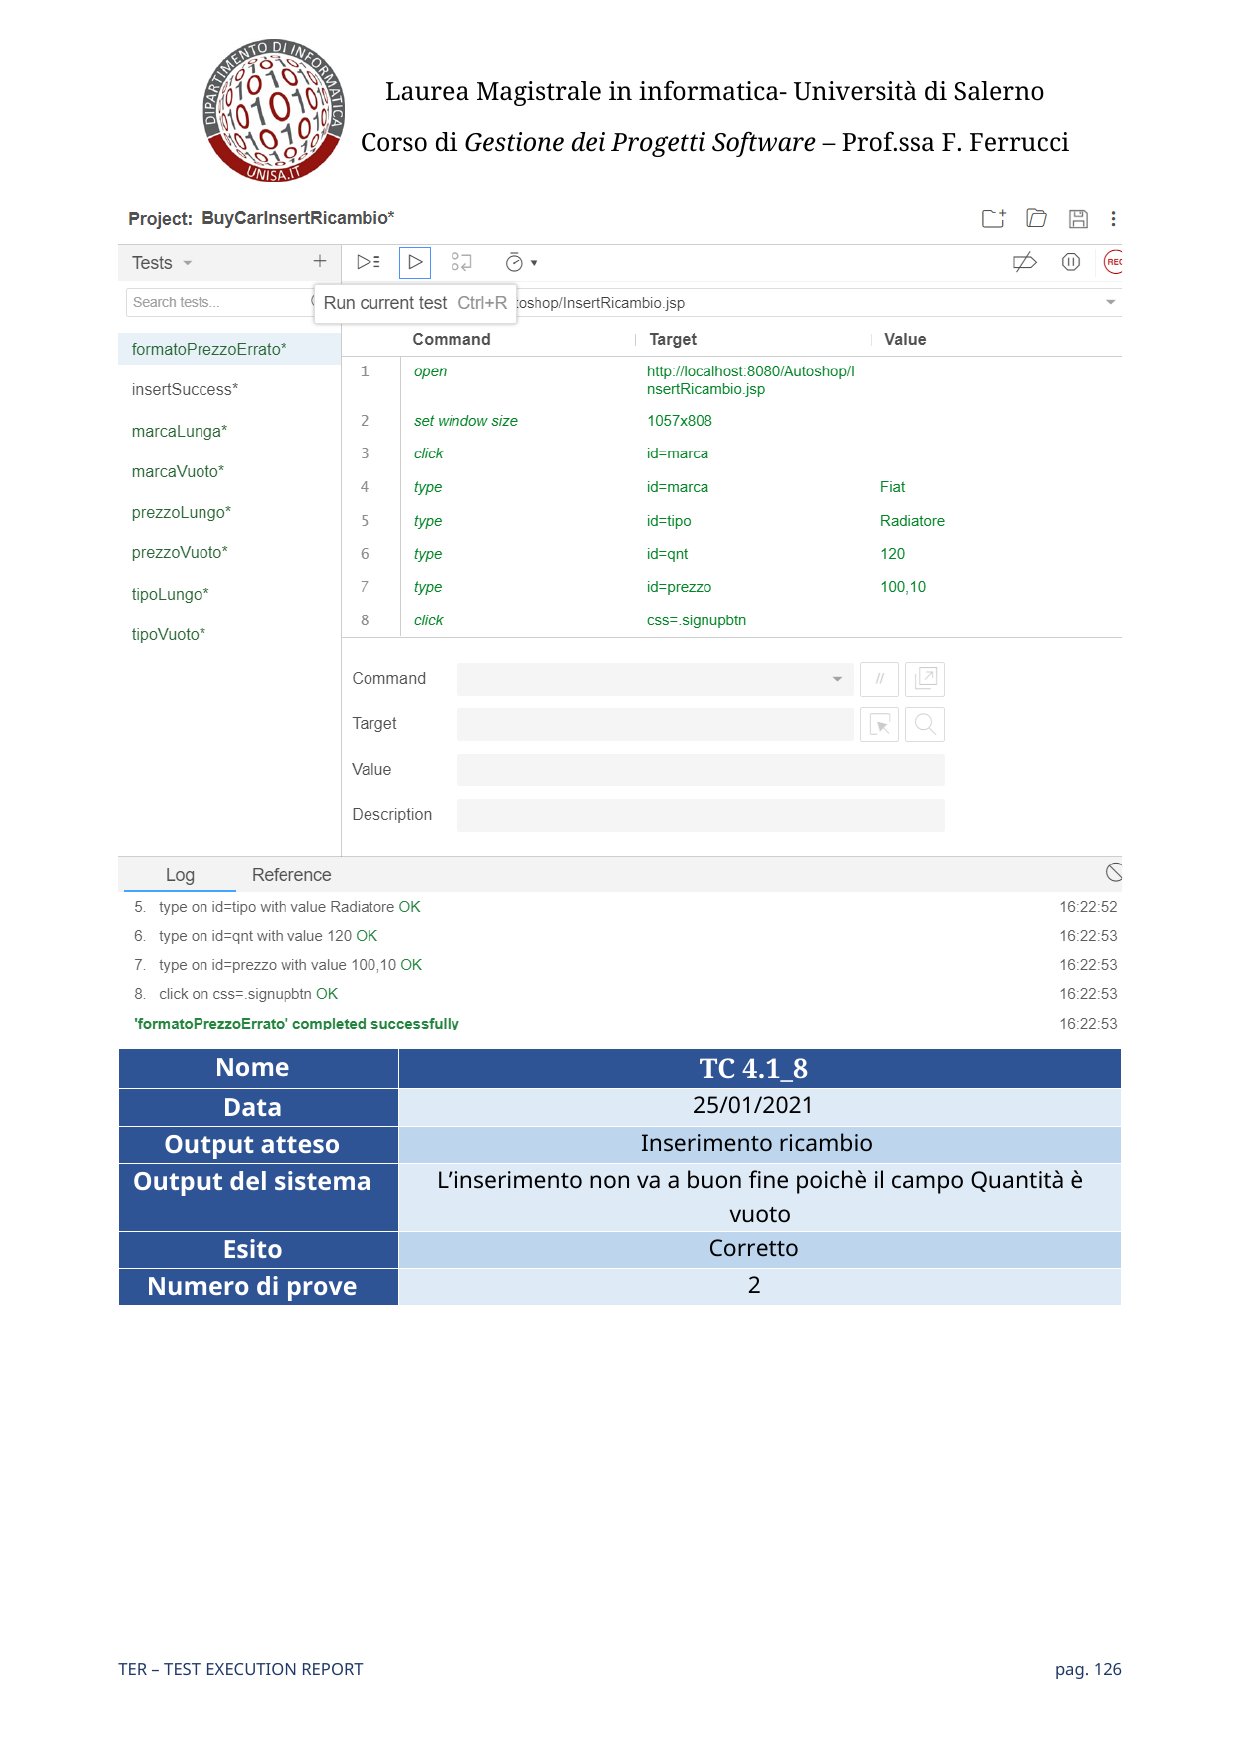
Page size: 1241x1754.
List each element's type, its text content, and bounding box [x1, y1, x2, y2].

table_cell Corretto [399, 1232, 1121, 1268]
table_cell Numero di prove [119, 1269, 398, 1305]
table_header Nome [119, 1049, 398, 1088]
table_cell Output atteso [119, 1127, 398, 1163]
table_cell Data [119, 1089, 398, 1126]
table_header TC 4.1_8 [399, 1049, 1121, 1088]
table_cell Output del sistema [119, 1164, 398, 1231]
table_cell Inserimento ricambio [399, 1127, 1121, 1163]
table_cell 25/01/2021 [399, 1089, 1121, 1126]
table_cell Esito [119, 1232, 398, 1268]
table_cell L’inserimento non va a buon fine poichè il campo Quantità è vuoto [399, 1164, 1121, 1231]
picture [202, 39, 345, 182]
table_cell 2 [399, 1269, 1121, 1305]
picture [118, 203, 1123, 1030]
